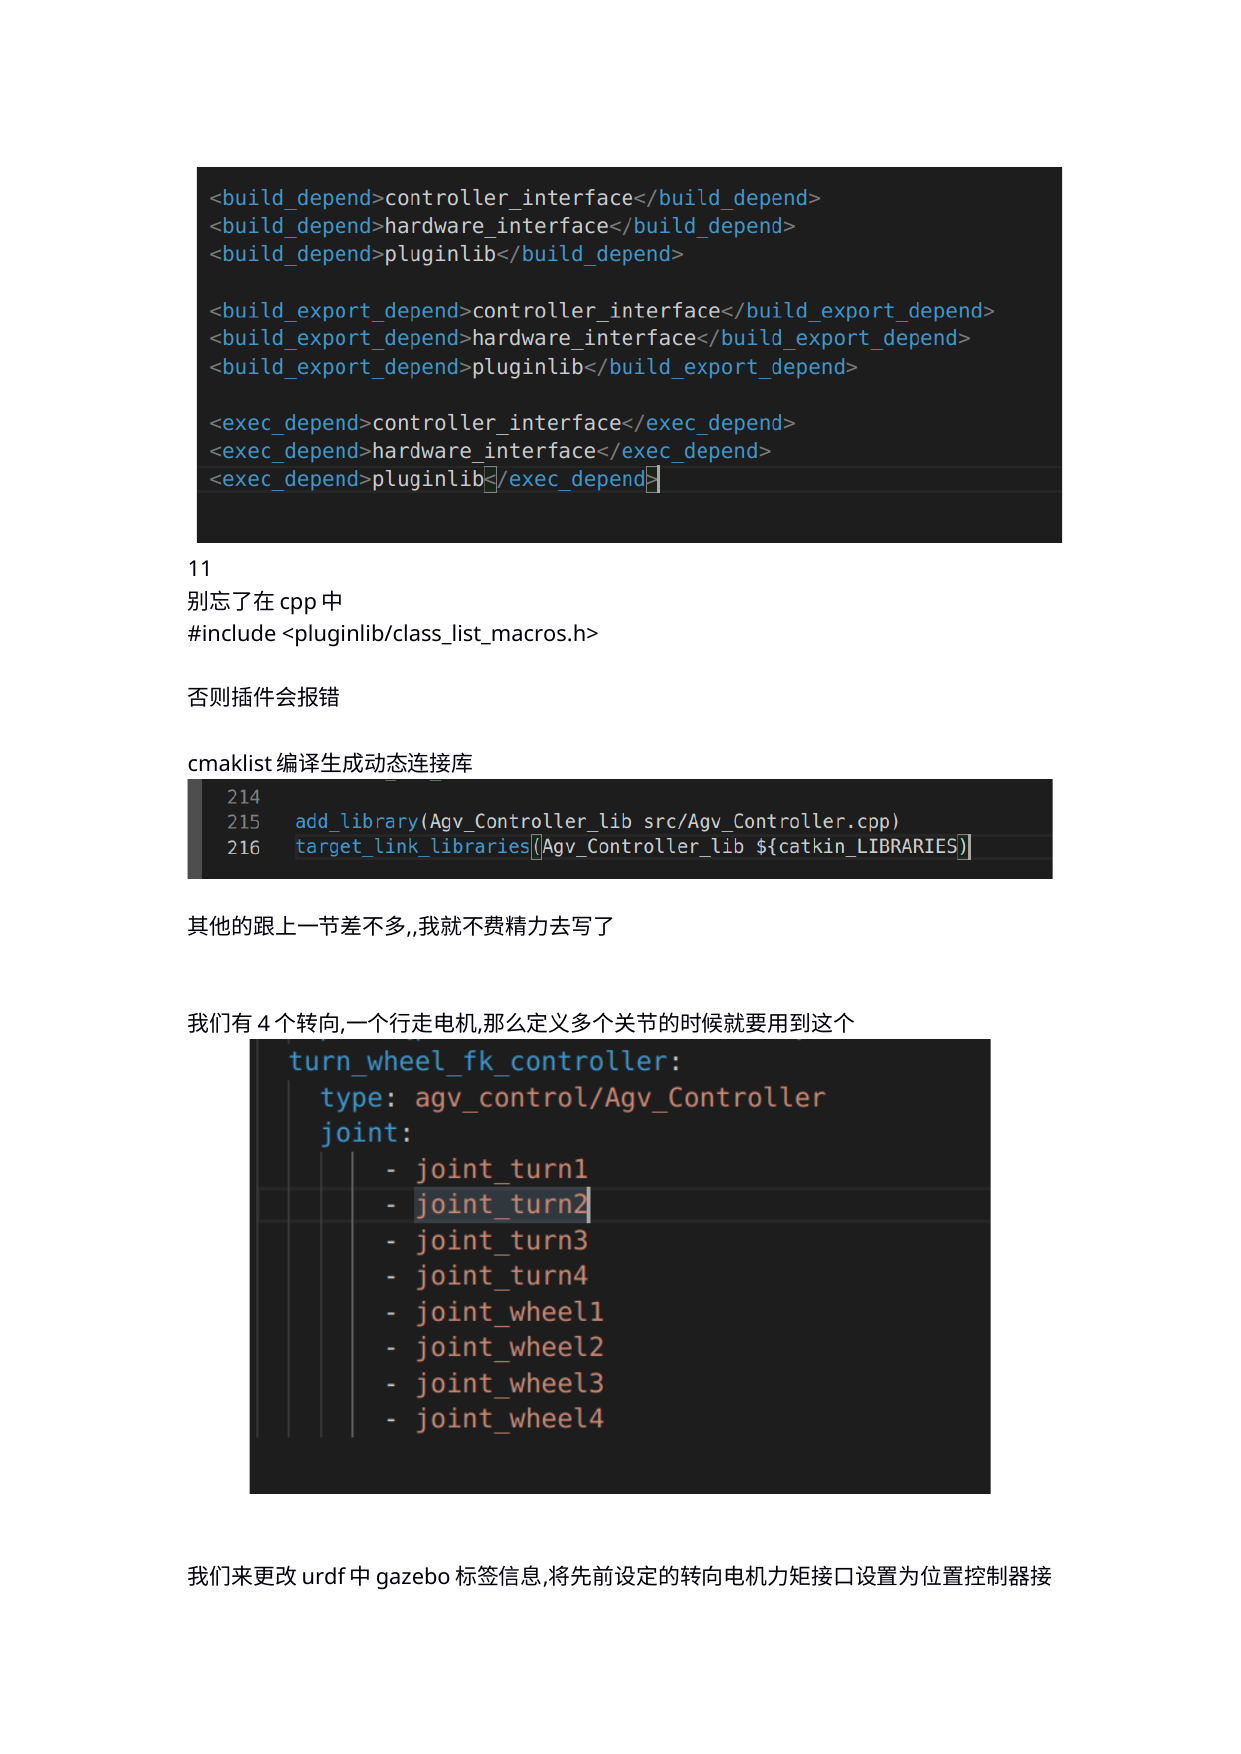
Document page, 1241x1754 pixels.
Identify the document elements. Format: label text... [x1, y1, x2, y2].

picture [249, 1039, 991, 1494]
text 否则插件会报错 [187, 682, 1053, 714]
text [187, 1559, 1053, 1592]
text 其他的跟上一节差不多,,我就不费精力去写了 [187, 879, 1053, 942]
picture [187, 779, 1053, 879]
text 别忘了在cpp中 [187, 584, 1053, 617]
text #include <pluginlib/class_list_macros.h> [187, 617, 1053, 649]
text cmaklist编译生成动态连接库 [187, 747, 1053, 779]
picture [196, 167, 1063, 543]
text 我们有4个转向,一个行走电机,那么定义多个关节的时候就要用到这个 [187, 1007, 1053, 1039]
